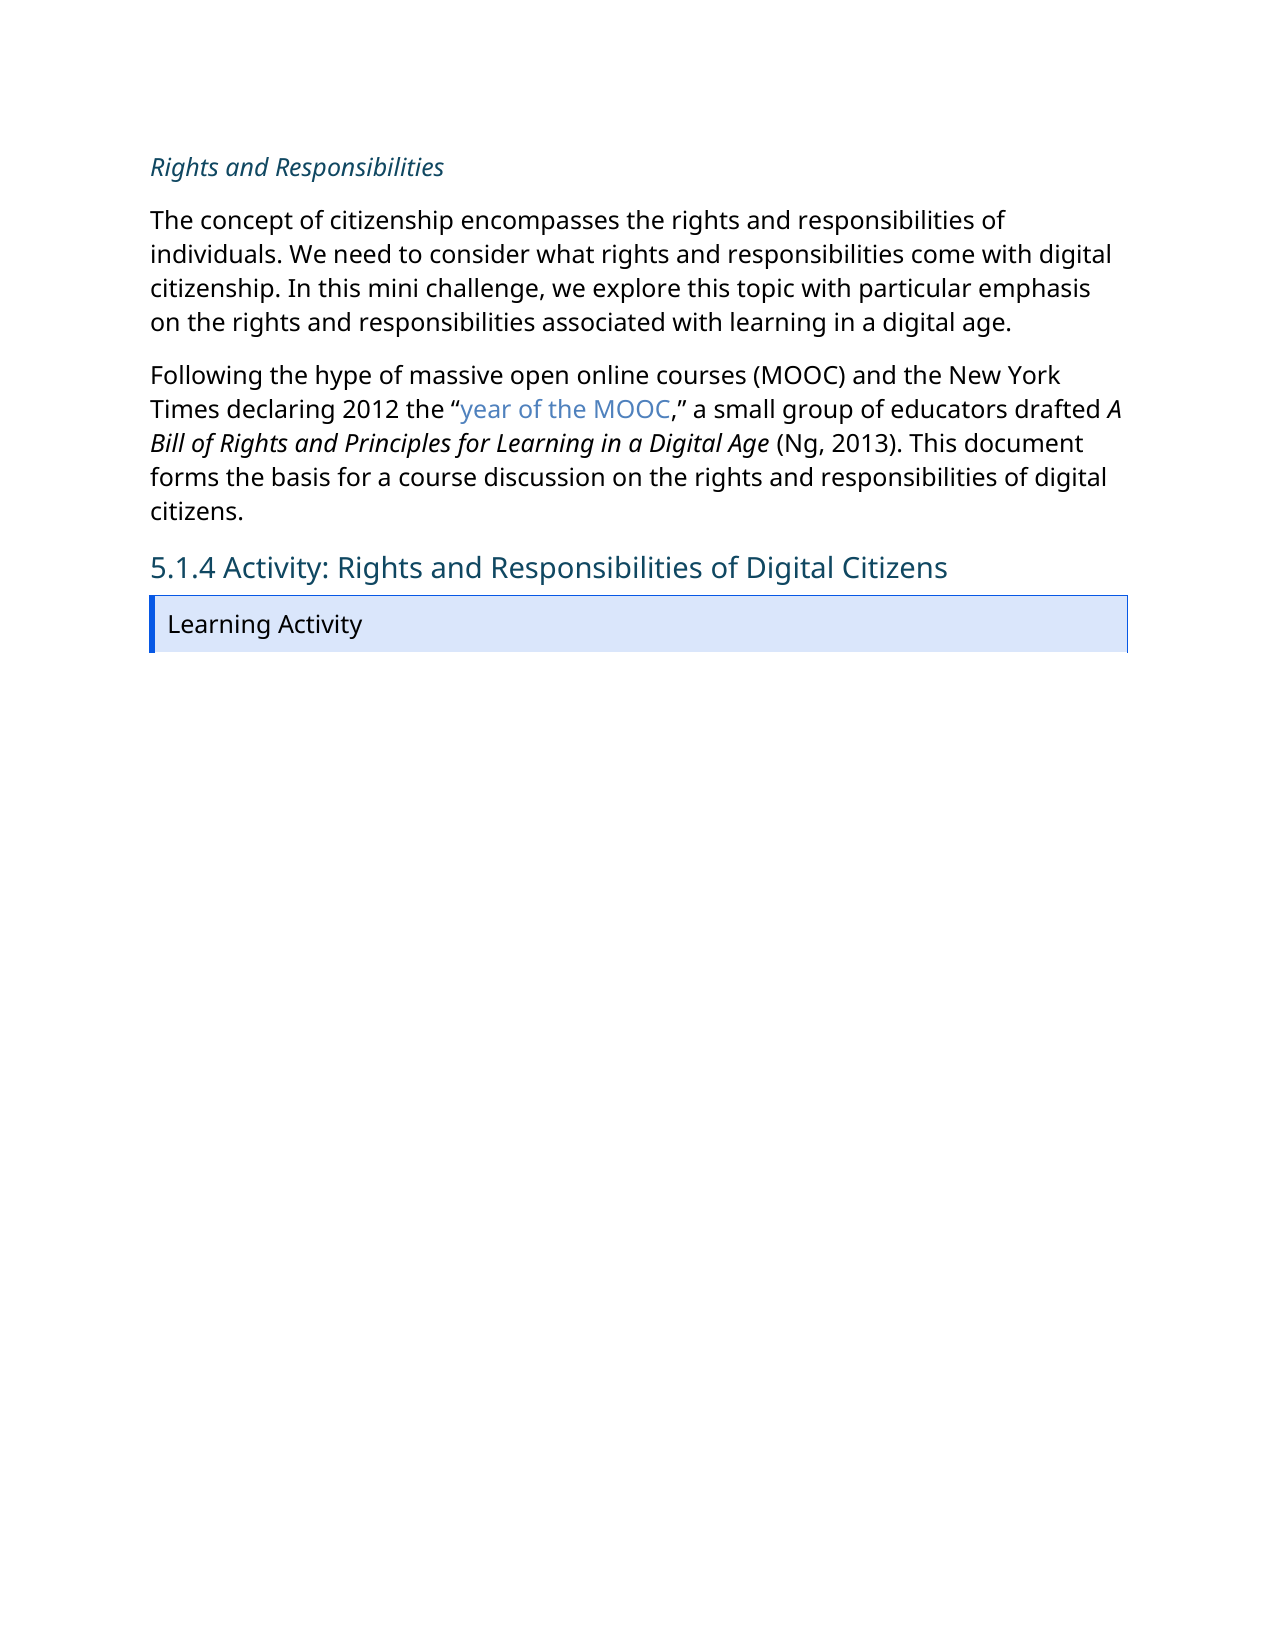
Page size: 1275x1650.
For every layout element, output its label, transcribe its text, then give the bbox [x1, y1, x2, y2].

table_header Learning Activity [155, 596, 1127, 652]
text The concept of citizenship encompasses the rights and responsibilities of individuals. We need to consider what rights and responsibilities come with digital citizenship. In this mini challenge, we explore this topic with particular emphasis on the rights and responsibilities associated with learning in a digital age. [150, 203, 1125, 339]
text Following the hype of massive open online courses (MOOC) and the New York Times declaring 2012 the “year of the MOOC,” a small group of educators drafted A Bill of Rights and Principles for Learning in a Digital Age (Ng, 2013). This document forms the basis for a course discussion on the rights and responsibilities of digital citizens. [150, 358, 1125, 528]
subtitle Rights and Responsibilities [150, 150, 1125, 184]
subtitle 5.1.4 Activity: Rights and Responsibilities of Digital Citizens [150, 547, 1125, 587]
